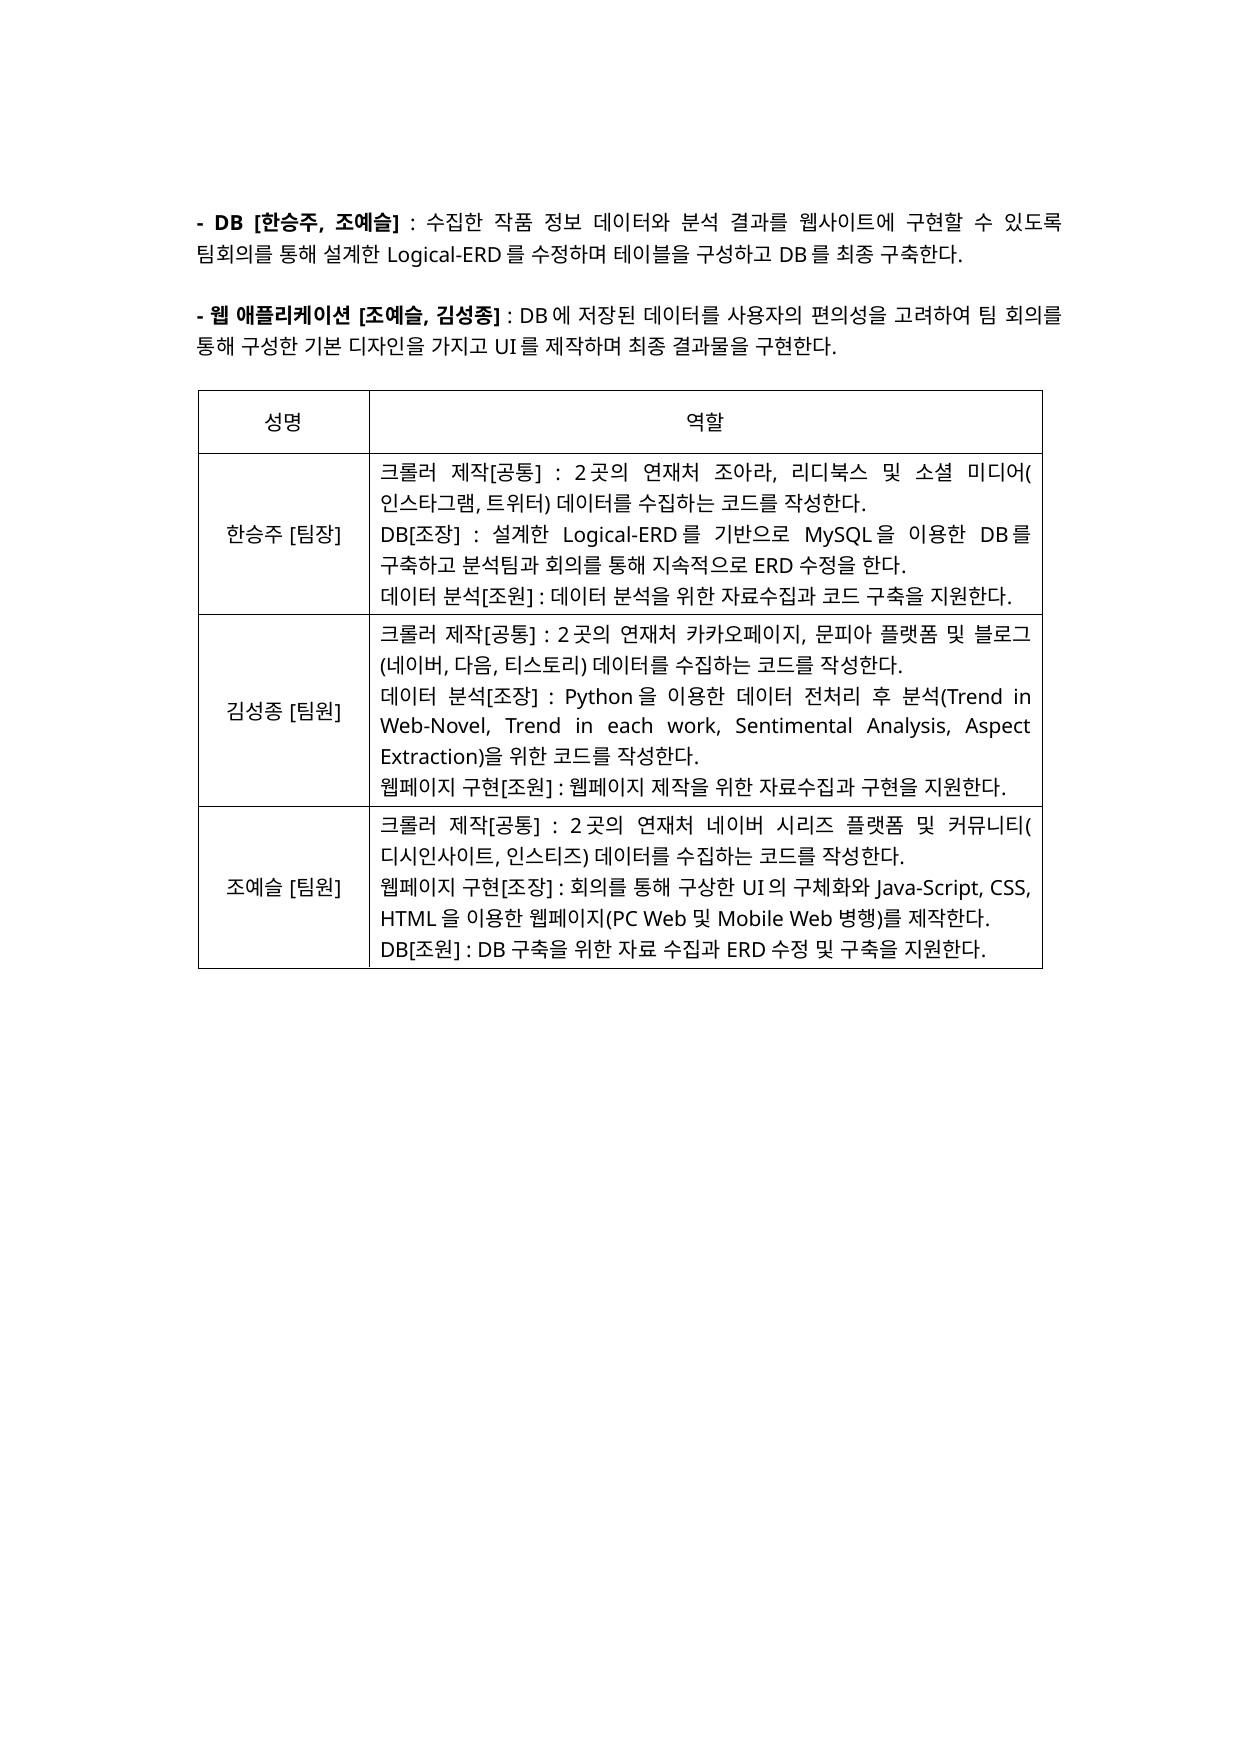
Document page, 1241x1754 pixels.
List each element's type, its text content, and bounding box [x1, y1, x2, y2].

table_cell 크롤러 제작[공통] : 2곳의 연재처 카카오페이지, 문피아 플랫폼 및 블로그(네이버, 다음, 티스토리) 데이터를 수집하는 코드를 작성한다. 데이터 분석[조장] : Python을 이용한 데이터 전처리 후 분석(Trend in Web-Novel, Trend in each work, Sentimental Analysis, Aspect Extraction)을 위한 코드를 작성한다. 웹페이지 구현[조원] : 웹페이지 제작을 위한 자료수집과 구현을 지원한다. [370, 615, 1042, 806]
text - DB [한승주, 조예슬] : 수집한 작품 정보 데이터와 분석 결과를 웹사이트에 구현할 수 있도록 팀회의를 통해 설계한 Logical-ERD를 수정하며 테이블을 구성하고 DB를 최종 구축한다. [197, 207, 1063, 268]
table_header 역할 [370, 391, 1042, 452]
table_cell 한승주 [팀장] [199, 454, 369, 614]
table_cell 크롤러 제작[공통] : 2곳의 연재처 조아라, 리디북스 및 소셜 미디어(인스타그램, 트위터) 데이터를 수집하는 코드를 작성한다. DB[조장] : 설계한 Logical-ERD를 기반으로 MySQL을 이용한 DB를 구축하고 분석팀과 회의를 통해 지속적으로 ERD 수정을 한다. 데이터 분석[조원] : 데이터 분석을 위한 자료수집과 코드 구축을 지원한다. [370, 454, 1042, 614]
table_header 성명 [199, 391, 369, 452]
table_cell 김성종 [팀원] [199, 615, 369, 806]
table_cell 조예슬 [팀원] [199, 807, 369, 967]
table_cell 크롤러 제작[공통] : 2곳의 연재처 네이버 시리즈 플랫폼 및 커뮤니티(디시인사이트, 인스티즈) 데이터를 수집하는 코드를 작성한다. 웹페이지 구현[조장] : 회의를 통해 구상한 UI의 구체화와 Java-Script, CSS, HTML을 이용한 웹페이지(PC Web 및 Mobile Web 병행)를 제작한다. DB[조원] : DB 구축을 위한 자료 수집과 ERD 수정 및 구축을 지원한다. [370, 807, 1042, 967]
text - 웹 애플리케이션 [조예슬, 김성종] : DB에 저장된 데이터를 사용자의 편의성을 고려하여 팀 회의를 통해 구성한 기본 디자인을 가지고 UI를 제작하며 최종 결과물을 구현한다. [197, 299, 1063, 361]
